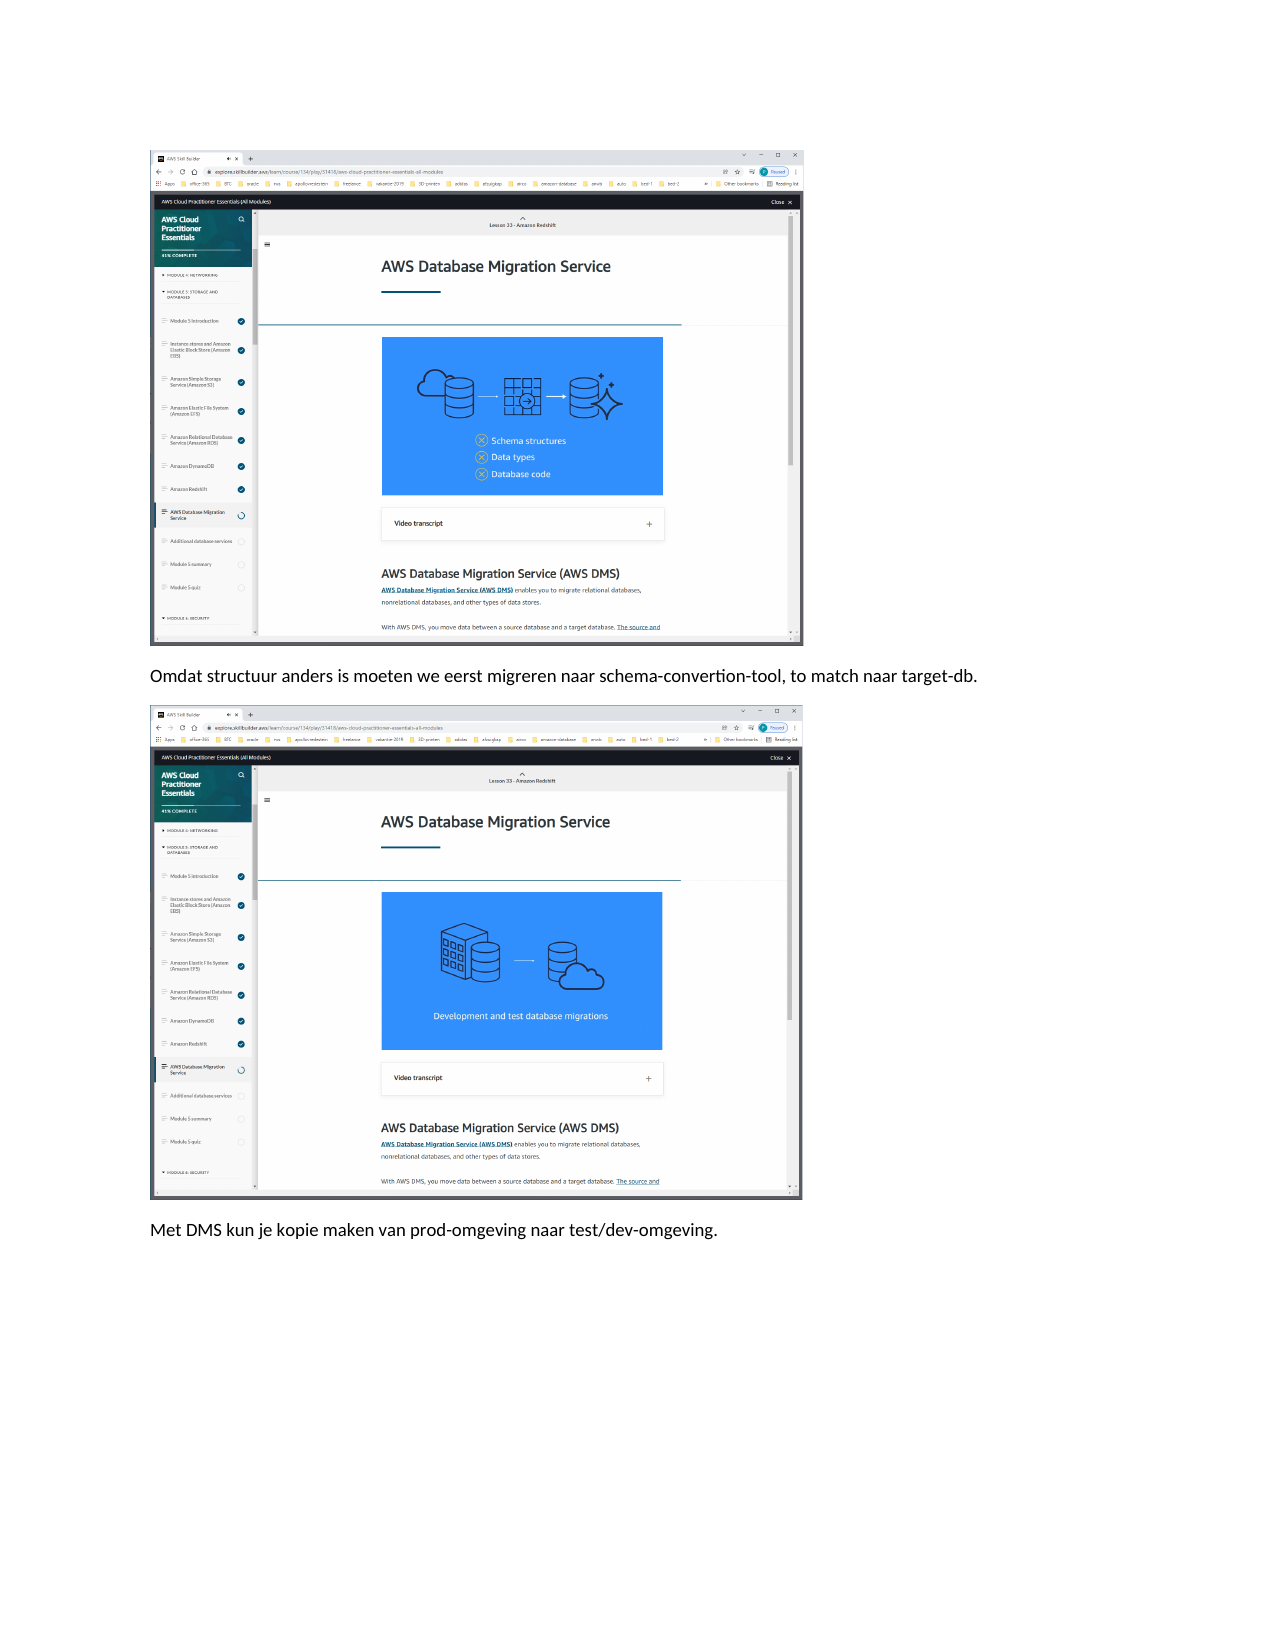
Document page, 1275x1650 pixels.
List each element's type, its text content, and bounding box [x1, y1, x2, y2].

text Omdat structuur anders is moeten we eerst migreren naar schema-convertion-tool, to match naar target-db. [150, 664, 1125, 687]
picture [150, 150, 804, 646]
picture [150, 705, 803, 1200]
text Met DMS kun je kopie maken van prod-omgeving naar test/dev-omgeving. [150, 1218, 1125, 1241]
